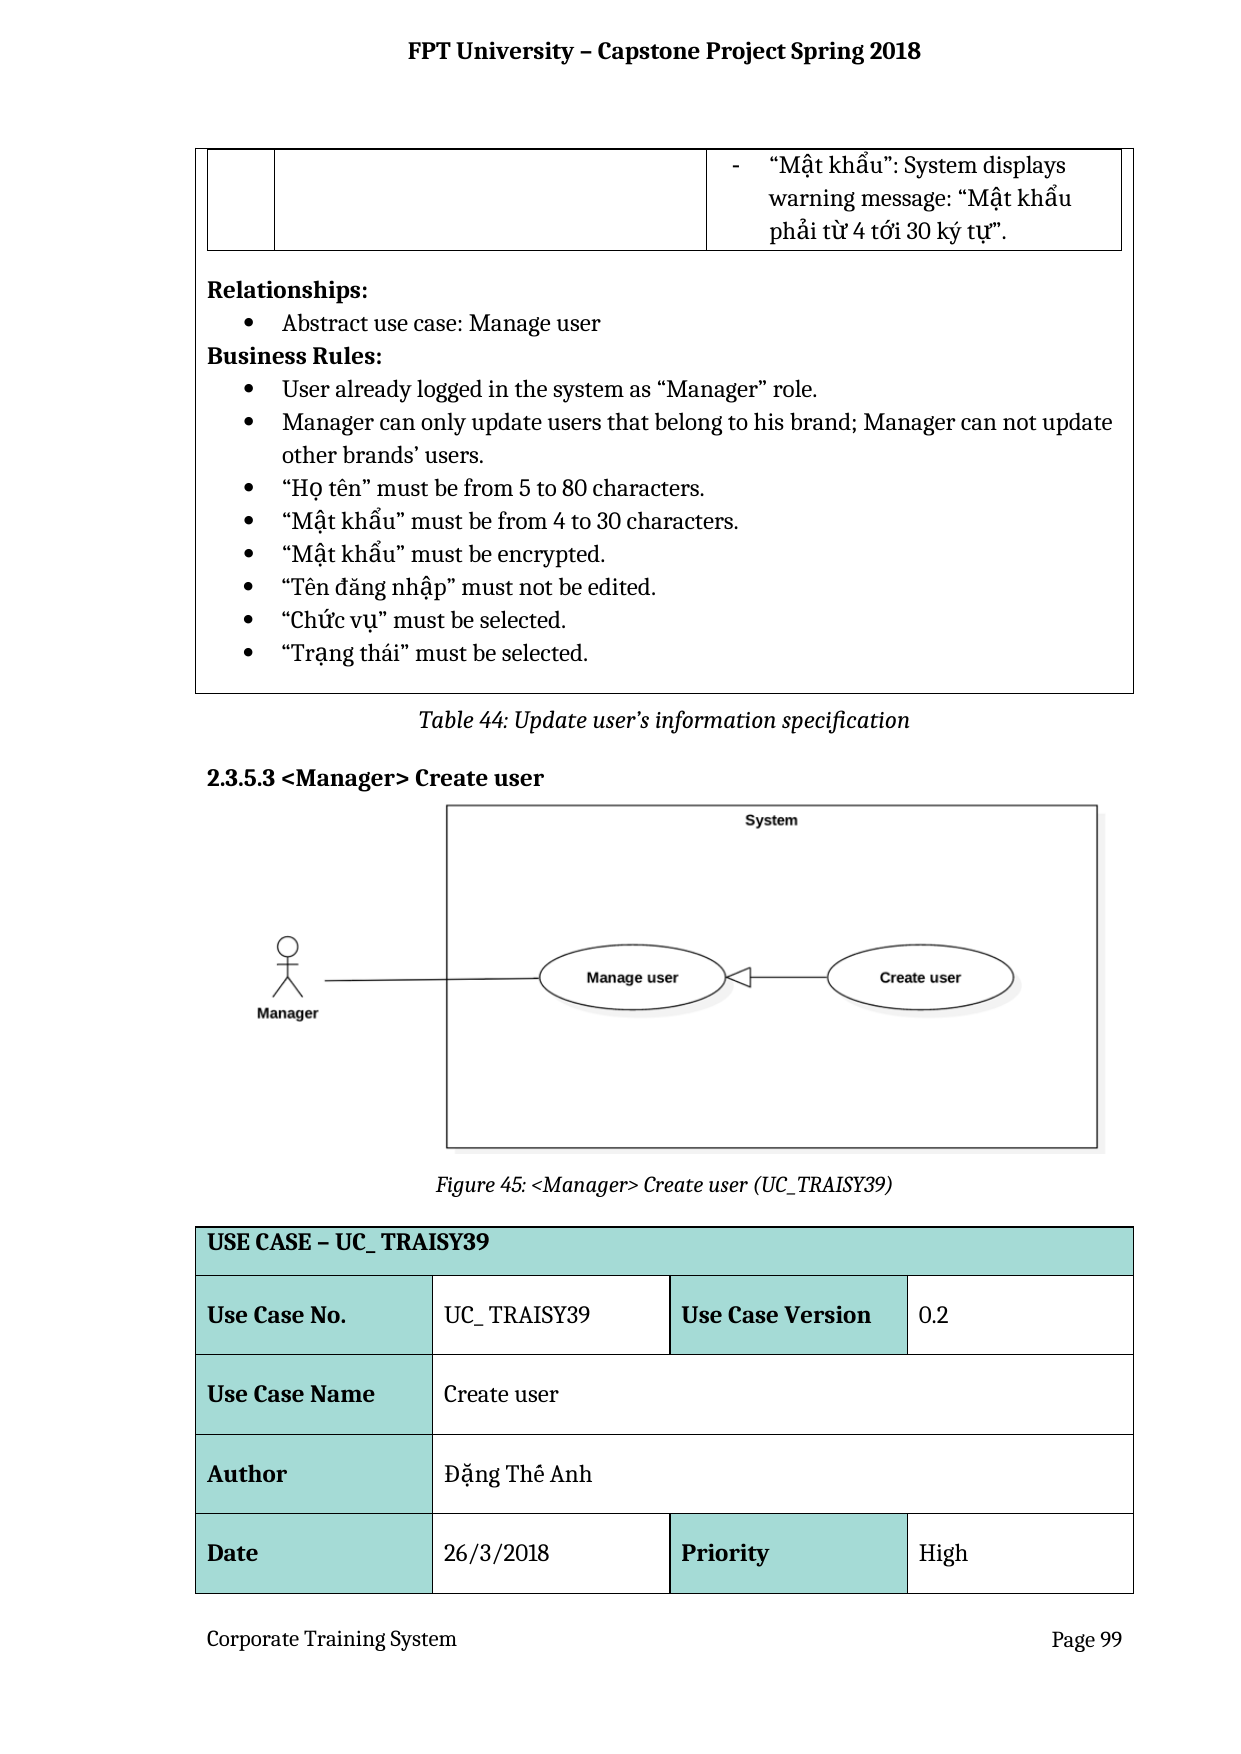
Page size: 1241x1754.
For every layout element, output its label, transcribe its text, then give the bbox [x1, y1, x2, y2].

table_cell Use Case No. [196, 1276, 432, 1354]
table_cell Đặng Thế Anh [433, 1435, 1133, 1513]
text 2.3.5.3 <Manager> Create user [207, 764, 1122, 793]
table_cell Date [196, 1514, 432, 1593]
table_header USE CASE – UC_ TRAISY39 [196, 1228, 1133, 1275]
picture [206, 797, 1144, 1154]
table_cell High [908, 1514, 1133, 1593]
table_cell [196, 149, 1133, 692]
table_cell UC_ TRAISY39 [433, 1276, 669, 1354]
table_cell Create user [433, 1355, 1133, 1434]
table_cell 0.2 [908, 1276, 1133, 1354]
list Table 44: Update user’s information specification [207, 706, 1122, 735]
table_cell Use Case Version [671, 1276, 907, 1354]
table_cell 26/3/2018 [433, 1514, 669, 1593]
table_cell Priority [671, 1514, 907, 1593]
table_cell Author [196, 1435, 432, 1513]
text Figure 45: <Manager> Create user (UC_TRAISY39) [207, 1172, 1122, 1198]
table_cell Use Case Name [196, 1355, 432, 1434]
